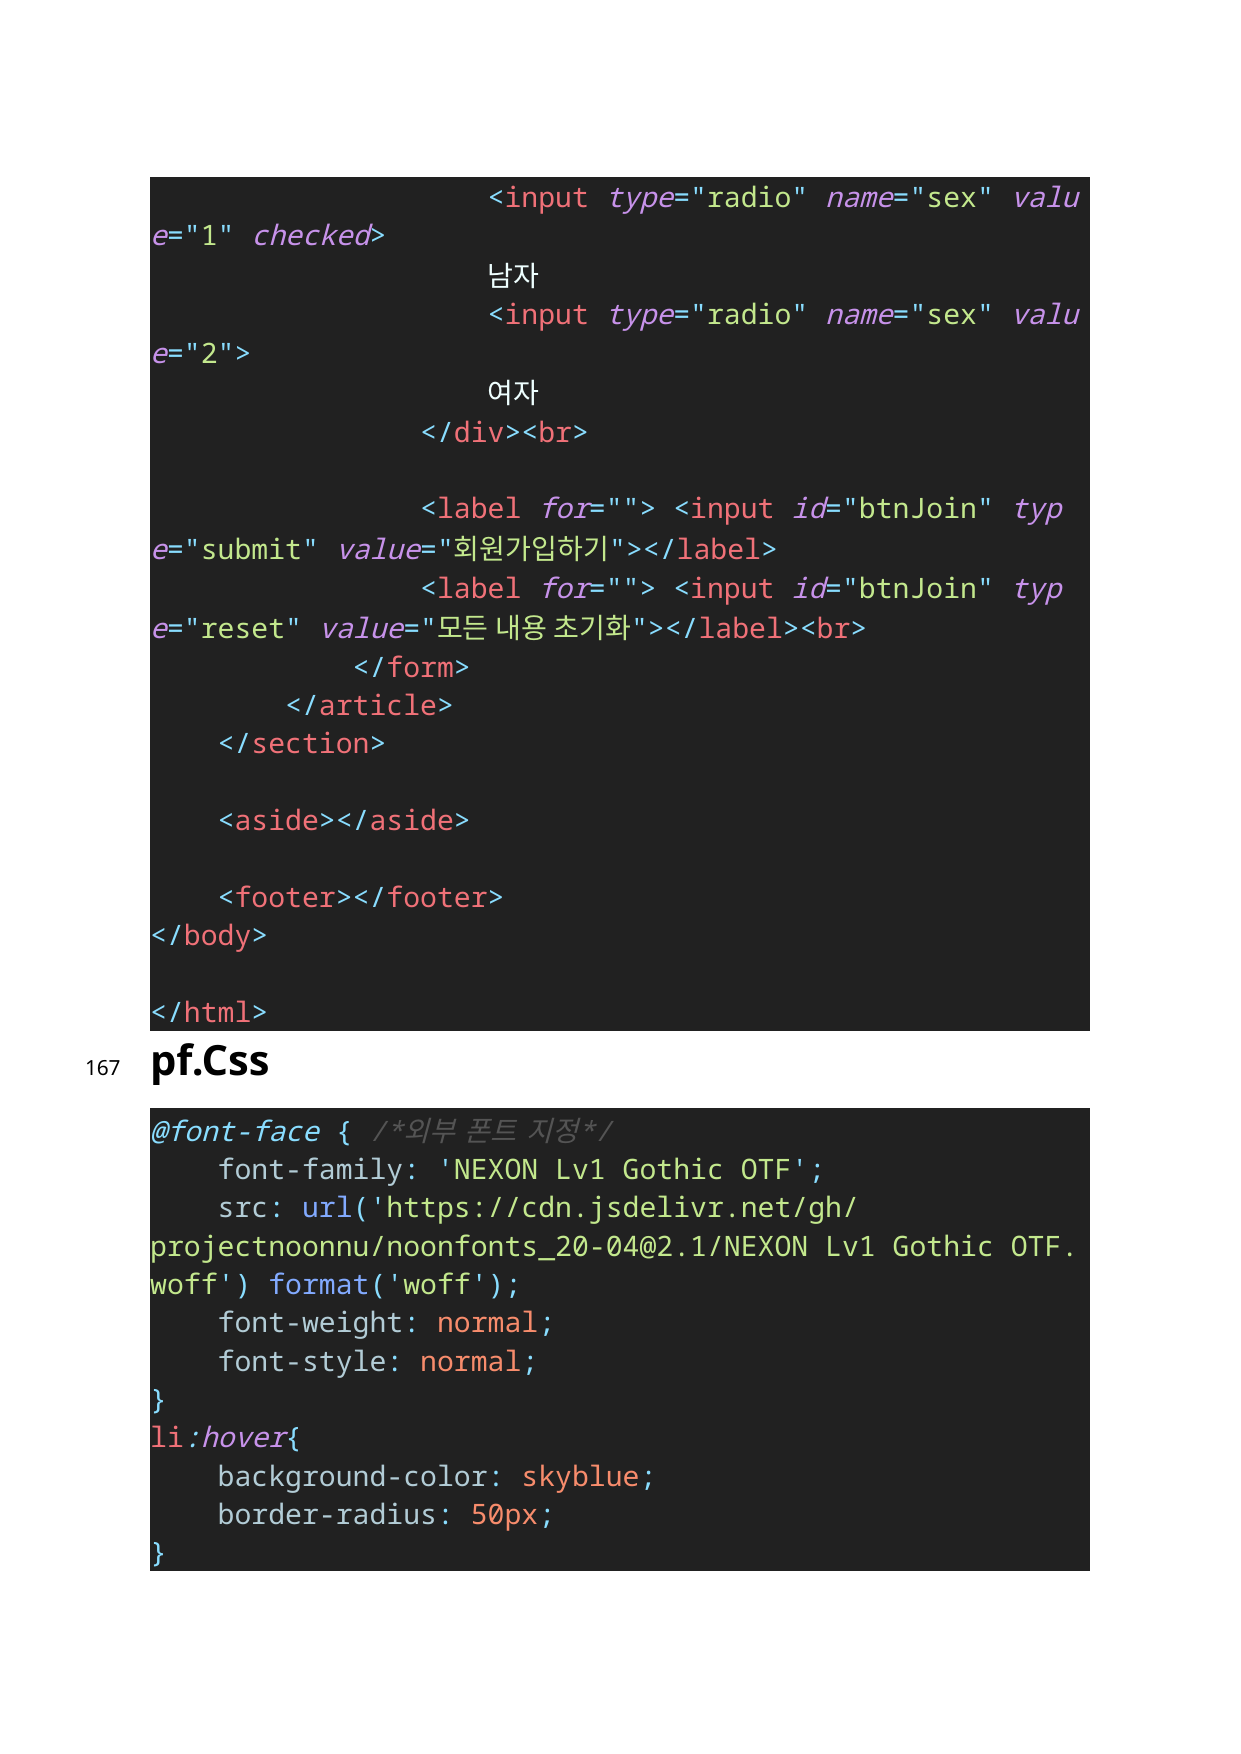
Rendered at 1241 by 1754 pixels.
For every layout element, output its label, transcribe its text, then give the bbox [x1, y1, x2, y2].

text src: url('https://cdn.jsdelivr.net/gh/projectnoonnu/noonfonts_20-04@2.1/NEXON Lv1 Gothic OTF.woff') format('woff'); [150, 1188, 1090, 1303]
text border-radius: 50px; [150, 1494, 1090, 1533]
text </form> [150, 647, 1090, 686]
text <footer></footer> [150, 877, 1090, 916]
text <aside></aside> [150, 801, 1090, 839]
text <label for=""> <input id="btnJoin" type="submit" value="회원가입하기"></label> [150, 489, 1090, 568]
text <input type="radio" name="sex" value="2"> [150, 295, 1090, 371]
text </section> [150, 724, 1090, 762]
text } [150, 1533, 1090, 1571]
text <label for=""> <input id="btnJoin" type="reset" value="모든 내용 초기화"></label><br> [150, 568, 1090, 647]
text li:hover{ [150, 1418, 1090, 1456]
text @font-face { /*외부 폰트 지정*/ [150, 1108, 1090, 1149]
text </article> [150, 686, 1090, 724]
text 남자 [150, 254, 1090, 295]
text </div><br> [150, 412, 1090, 451]
text } [150, 1379, 1090, 1418]
text <input type="radio" name="sex" value="1" checked> [150, 177, 1090, 254]
text </body> [150, 916, 1090, 954]
text background-color: skyblue; [150, 1456, 1090, 1494]
text font-weight: normal; [150, 1303, 1090, 1341]
text pf.Css [150, 1031, 1090, 1087]
text font-family: 'NEXON Lv1 Gothic OTF'; [150, 1149, 1090, 1188]
text </html> [150, 992, 1090, 1031]
text 여자 [150, 371, 1090, 412]
text font-style: normal; [150, 1341, 1090, 1379]
